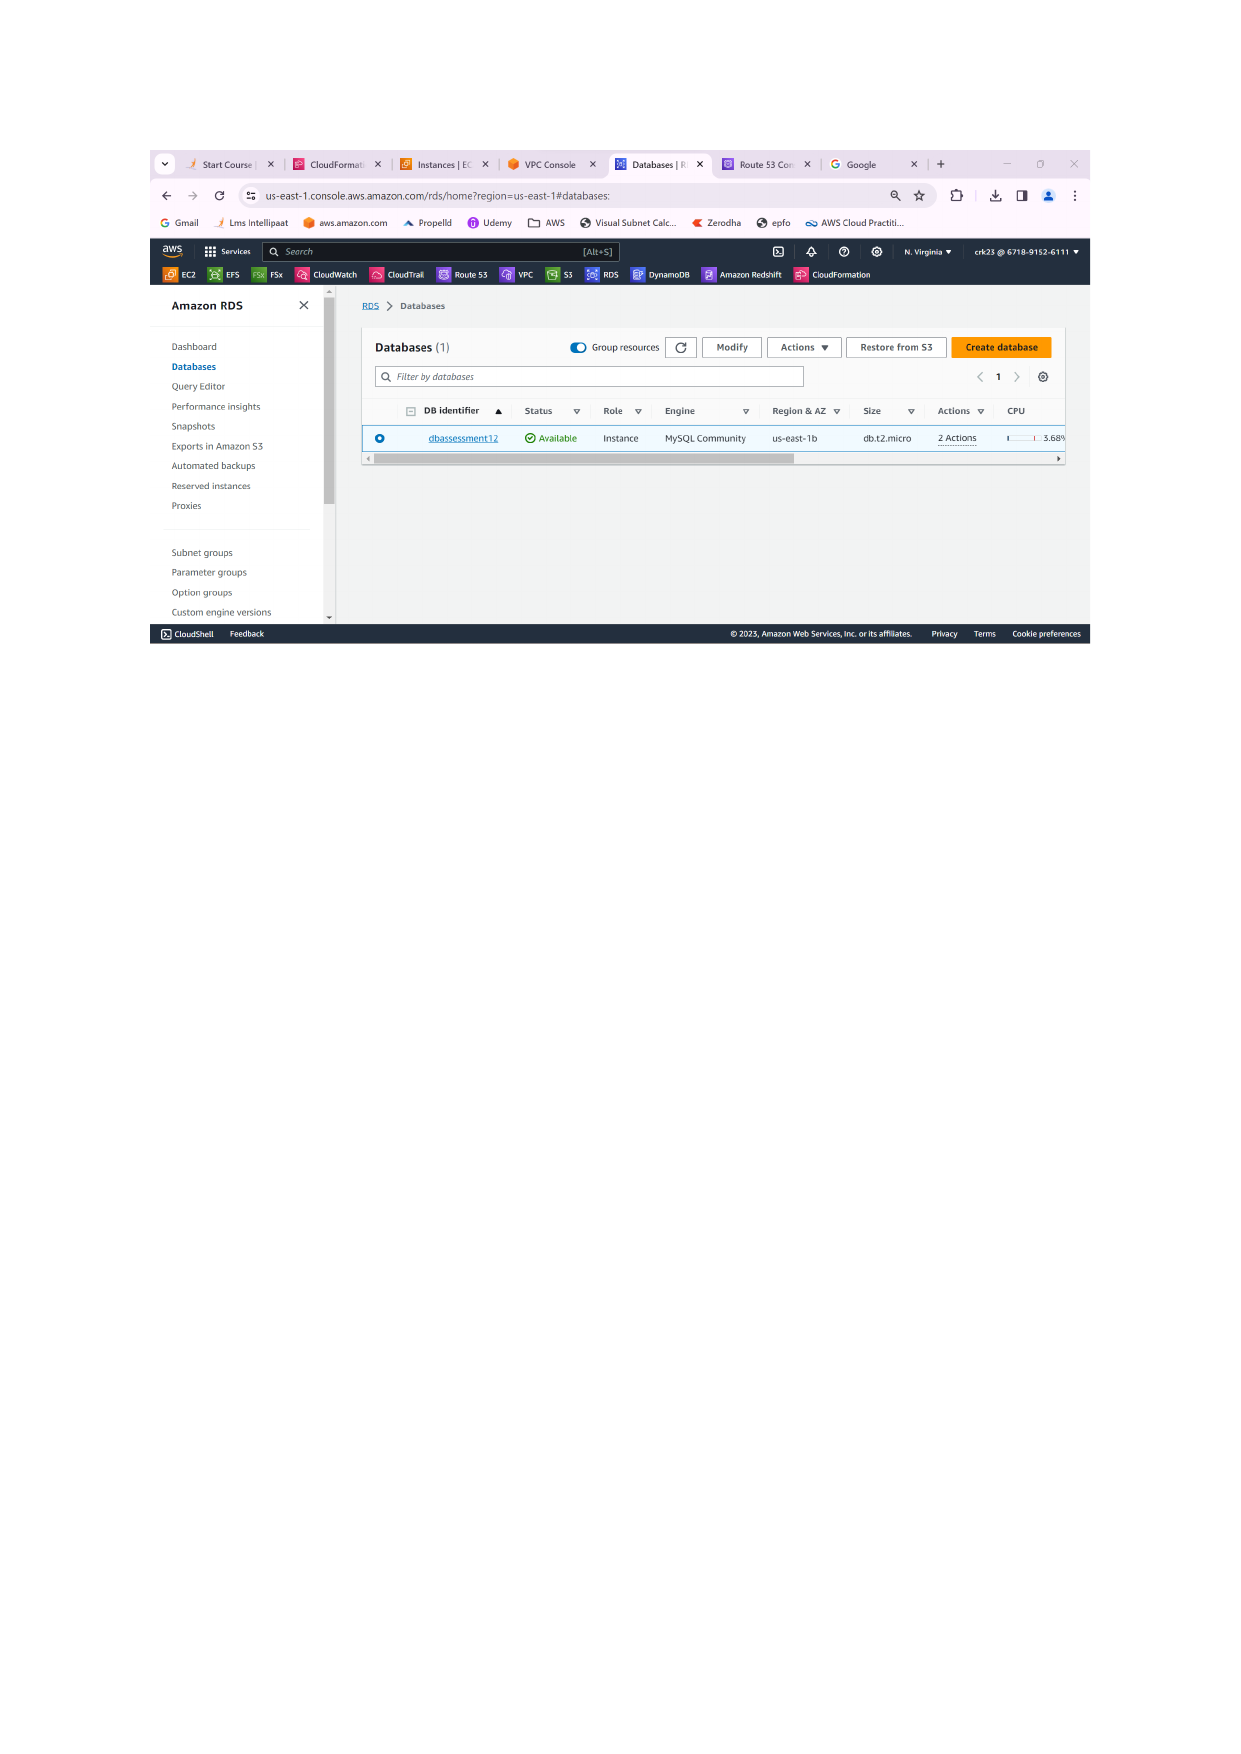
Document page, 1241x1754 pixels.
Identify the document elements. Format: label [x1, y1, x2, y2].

picture [150, 150, 1091, 644]
